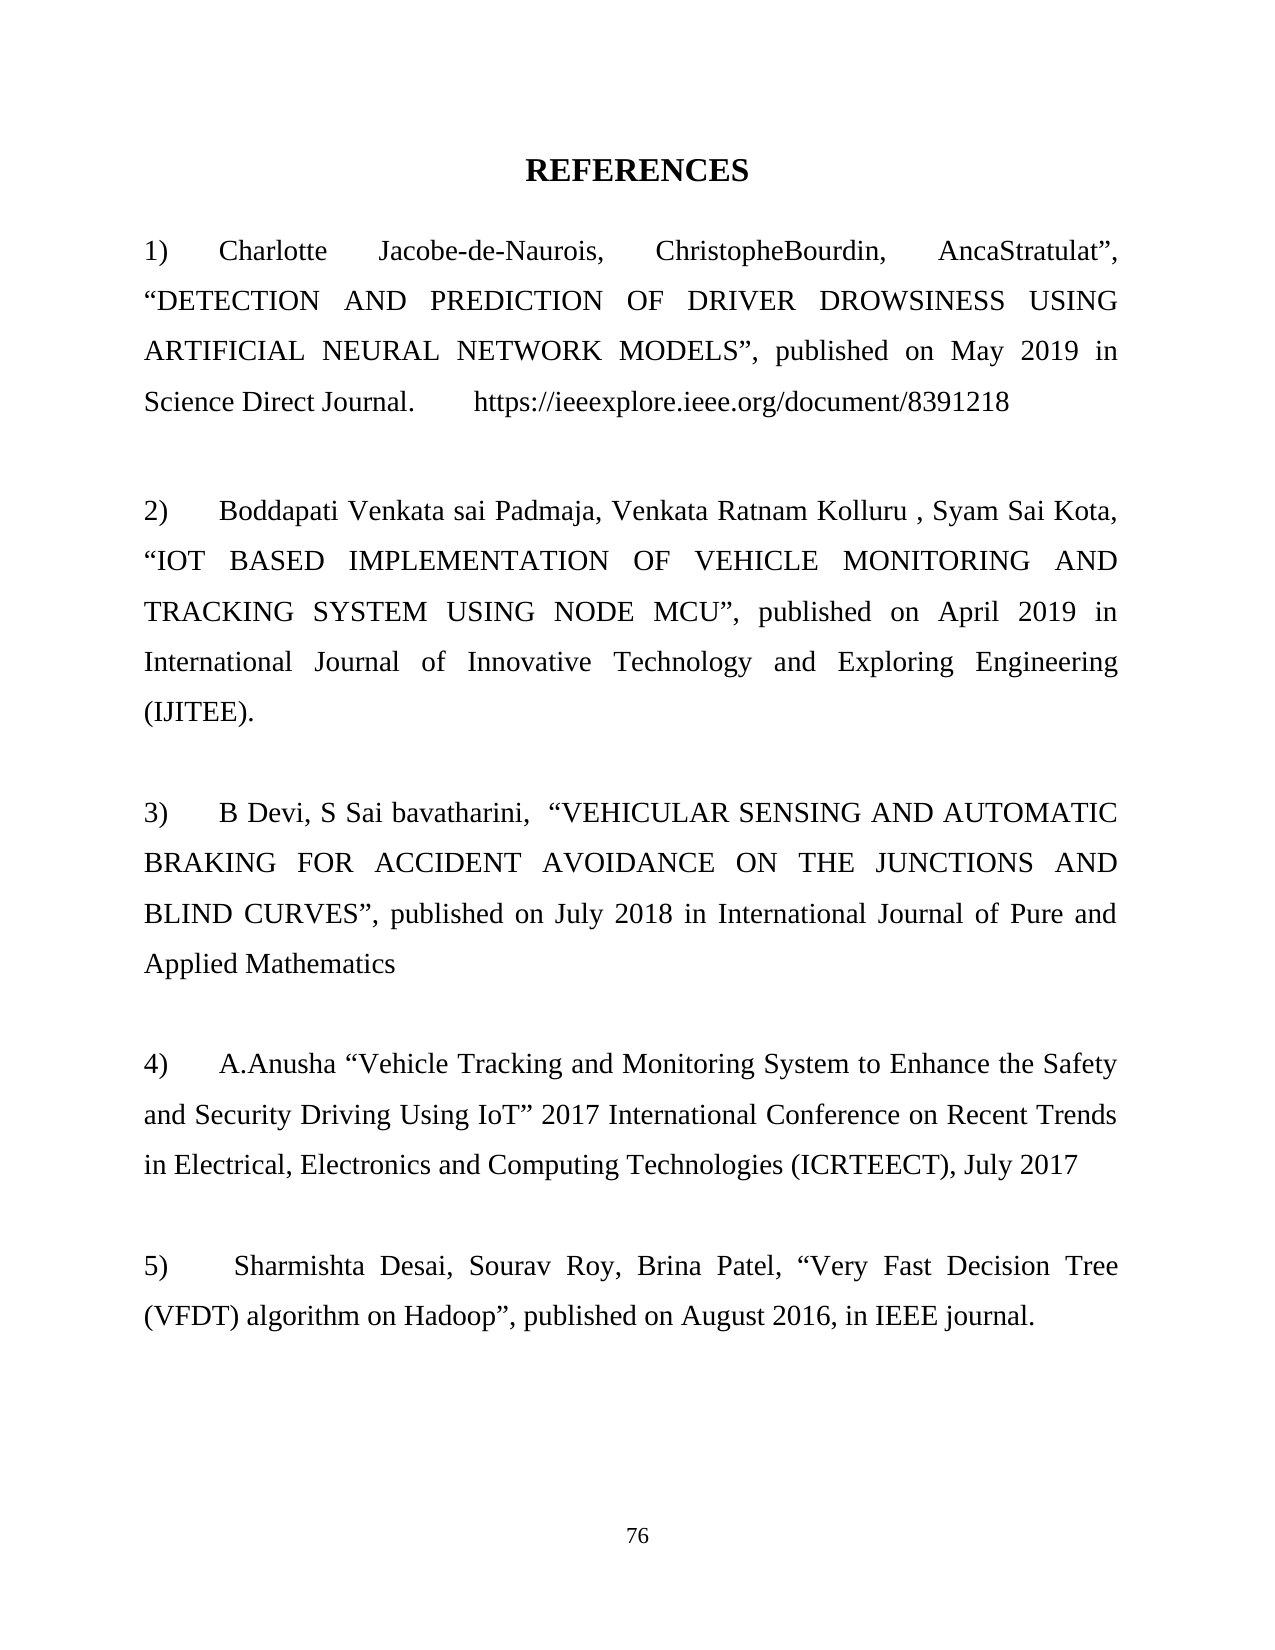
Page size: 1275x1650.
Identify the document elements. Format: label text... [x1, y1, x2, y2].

list B Devi, S Sai bavatharini, “VEHICULAR SENSING AND AUTOMATIC BRAKING FOR ACCIDENT AVOIDANCE ON THE JUNCTIONS AND BLIND CURVES”, published on July 2018 in International Journal of Pure and Applied Mathematics [144, 795, 1119, 979]
subtitle REFERENCES [119, 150, 1155, 188]
list Boddapati Venkata sai Padmaja, Venkata Ratnam Kolluru , Syam Sai Kota, “IOT BASED IMPLEMENTATION OF VEHICLE MONITORING AND TRACKING SYSTEM USING NODE MCU”, published on April 2019 in International Journal of Innovative Technology and Exploring Engineering (IJITEE). [144, 493, 1119, 728]
list Sharmishta Desai, Sourav Roy, Brina Patel, “Very Fast Decision Tree (VFDT) algorithm on Hadoop”, published on August 2016, in IEEE journal. [144, 1248, 1119, 1332]
subtitle Charlotte Jacobe-de-Naurois, ChristopheBourdin, AncaStratulat”, “DETECTION AND PREDICTION OF DRIVER DROWSINESS USING ARTIFICIAL NEURAL NETWORK MODELS”, published on May 2019 in Science Direct Journal. https://ieeexplore.ieee.org/document/8391218 [144, 233, 1119, 417]
list A.Anusha “Vehicle Tracking and Monitoring System to Enhance the Safety and Security Driving Using IoT” 2017 International Conference on Recent Trends in Electrical, Electronics and Computing Technologies (ICRTEECT), July 2017 [144, 1047, 1119, 1181]
